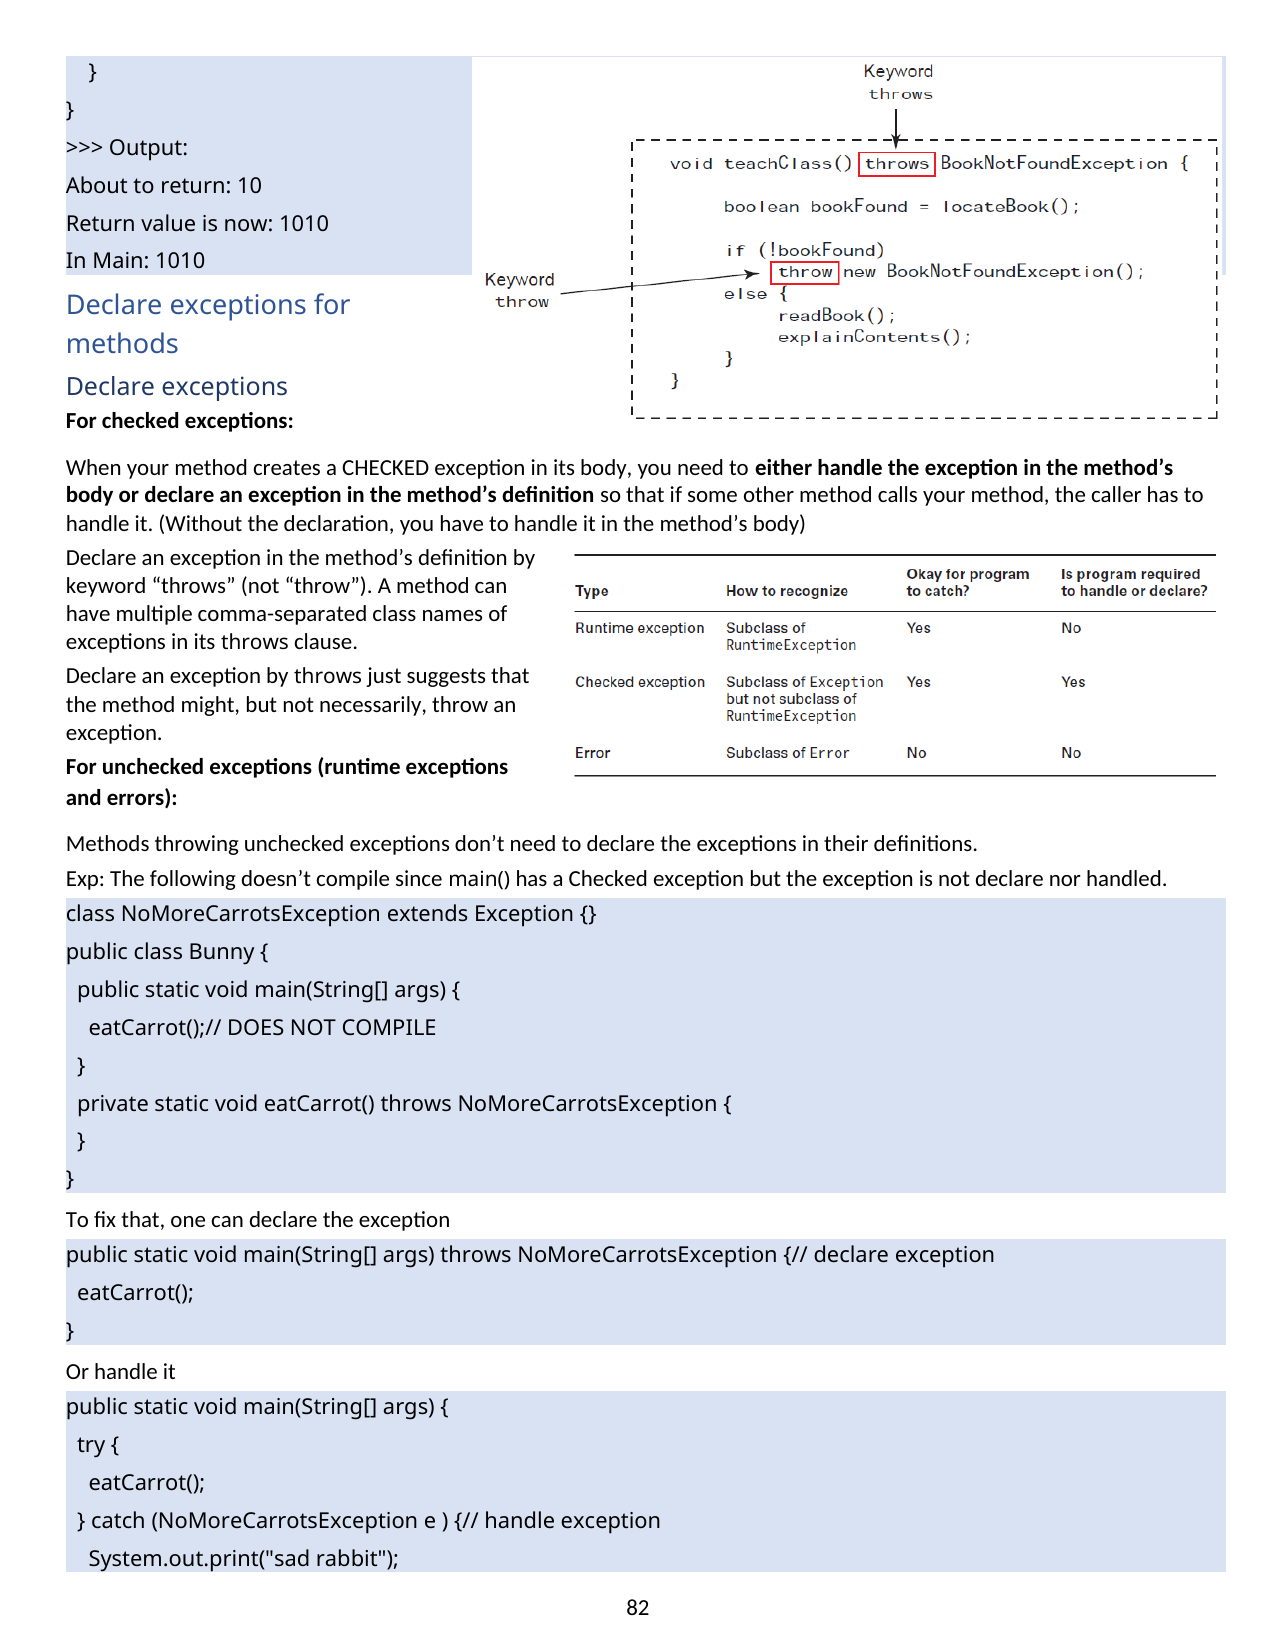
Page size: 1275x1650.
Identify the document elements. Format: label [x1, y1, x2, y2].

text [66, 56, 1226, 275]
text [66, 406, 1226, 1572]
picture [472, 57, 1223, 427]
picture [567, 546, 1222, 784]
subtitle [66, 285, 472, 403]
